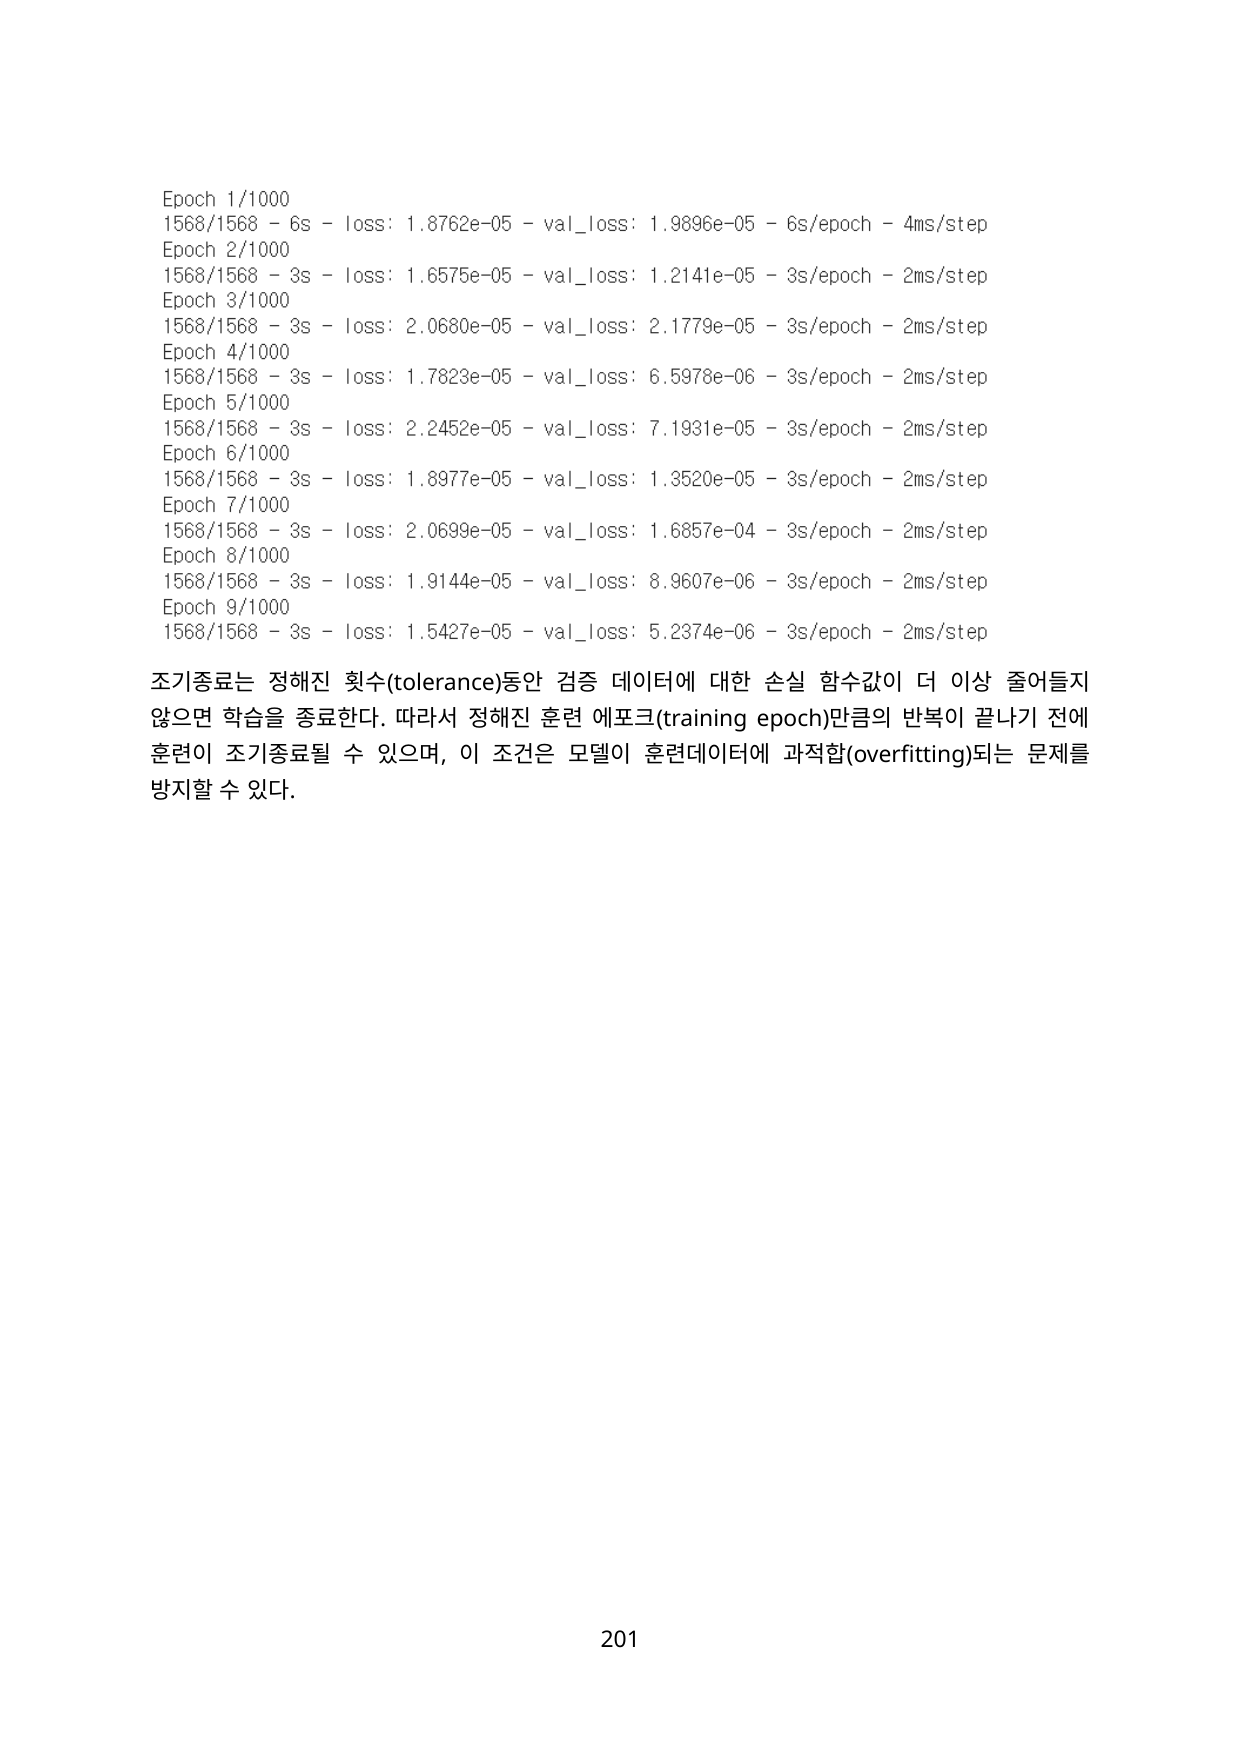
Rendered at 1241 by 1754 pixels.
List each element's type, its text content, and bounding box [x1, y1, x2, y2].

picture [150, 177, 996, 646]
text 조기종료는 정해진 횟수(tolerance)동안 검증 데이터에 대한 손실 함수값이 더 이상 줄어들지 않으면 학습을 종료한다. 따라서 정해진 훈련 에포크(training epoch)만큼의 반복이 끝나기 전에 훈련이 조기종료될 수 있으며, 이 조건은 모델이 훈련데이터에 과적합(overfitting)되는 문제를 방지할 수 있다. [150, 664, 1090, 805]
